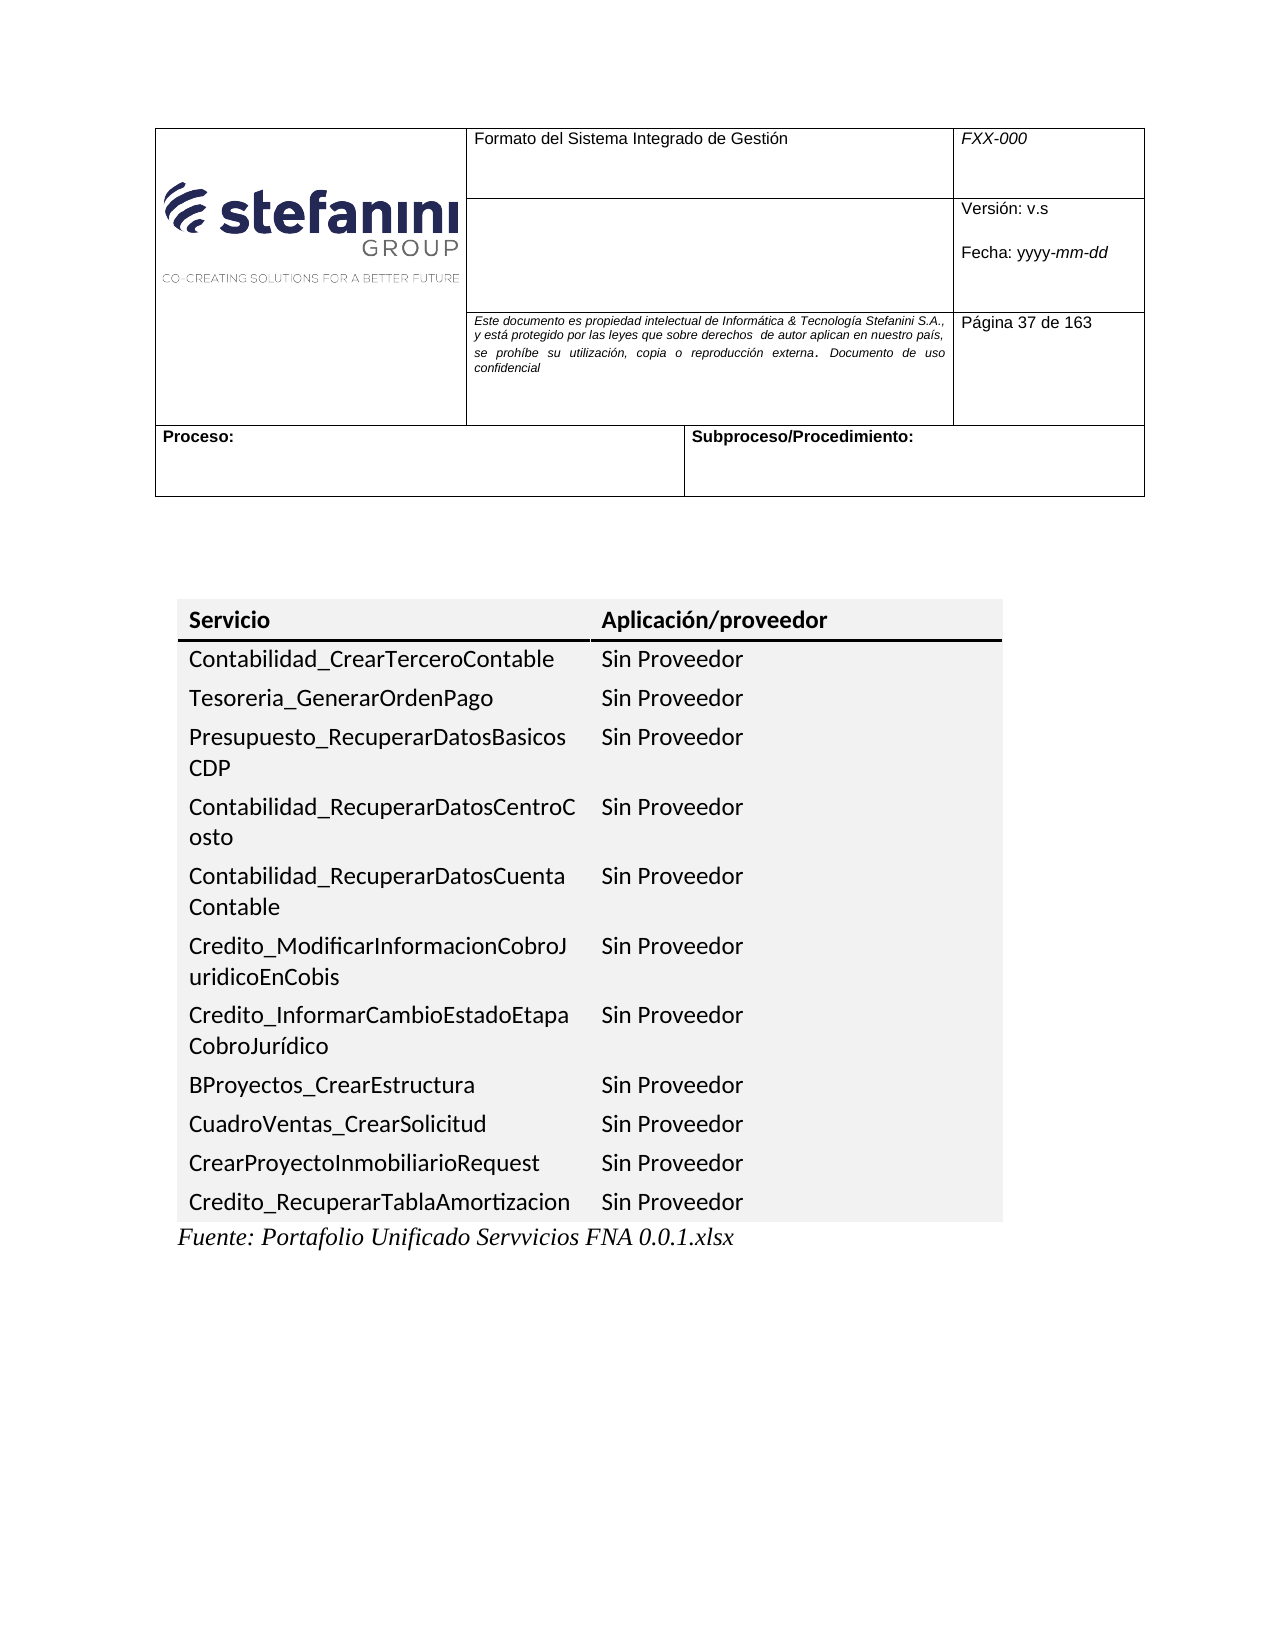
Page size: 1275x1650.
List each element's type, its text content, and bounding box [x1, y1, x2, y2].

table_cell Sin Proveedor [591, 1066, 1002, 1103]
table_cell Credito_ModificarInformacionCobroJuridicoEnCobis [178, 926, 590, 995]
table_cell Credito_RecuperarTablaAmortizacion [178, 1183, 590, 1221]
table_cell Sin Proveedor [591, 787, 1002, 856]
table_cell Sin Proveedor [591, 718, 1002, 786]
table_cell Contabilidad_RecuperarDatosCuentaContable [178, 857, 590, 925]
table_cell Contabilidad_CrearTerceroContable [178, 642, 590, 677]
table_cell CuadroVentas_CrearSolicitud [178, 1105, 590, 1143]
table_cell BProyectos_CrearEstructura [178, 1066, 590, 1103]
table_cell CrearProyectoInmobiliarioRequest [178, 1144, 590, 1182]
table_cell Sin Proveedor [591, 1144, 1002, 1182]
table_header Aplicación/proveedor [591, 600, 1002, 638]
table_cell Sin Proveedor [591, 1183, 1002, 1221]
table_cell Credito_InformarCambioEstadoEtapaCobroJurídico [178, 996, 590, 1064]
table_cell Tesoreria_GenerarOrdenPago [178, 679, 590, 717]
picture [162, 182, 460, 286]
table_cell Presupuesto_RecuperarDatosBasicosCDP [178, 718, 590, 786]
text Fuente: Portafolio Unificado Servvicios FNA 0.0.1.xlsx [177, 1222, 1098, 1251]
table_cell Sin Proveedor [591, 642, 1002, 677]
table_cell Contabilidad_RecuperarDatosCentroCosto [178, 787, 590, 856]
table_cell Sin Proveedor [591, 679, 1002, 717]
table_header Servicio [178, 600, 590, 638]
table_cell Sin Proveedor [591, 926, 1002, 995]
table_cell Sin Proveedor [591, 1105, 1002, 1143]
table_cell Sin Proveedor [591, 857, 1002, 925]
table_cell Sin Proveedor [591, 996, 1002, 1064]
